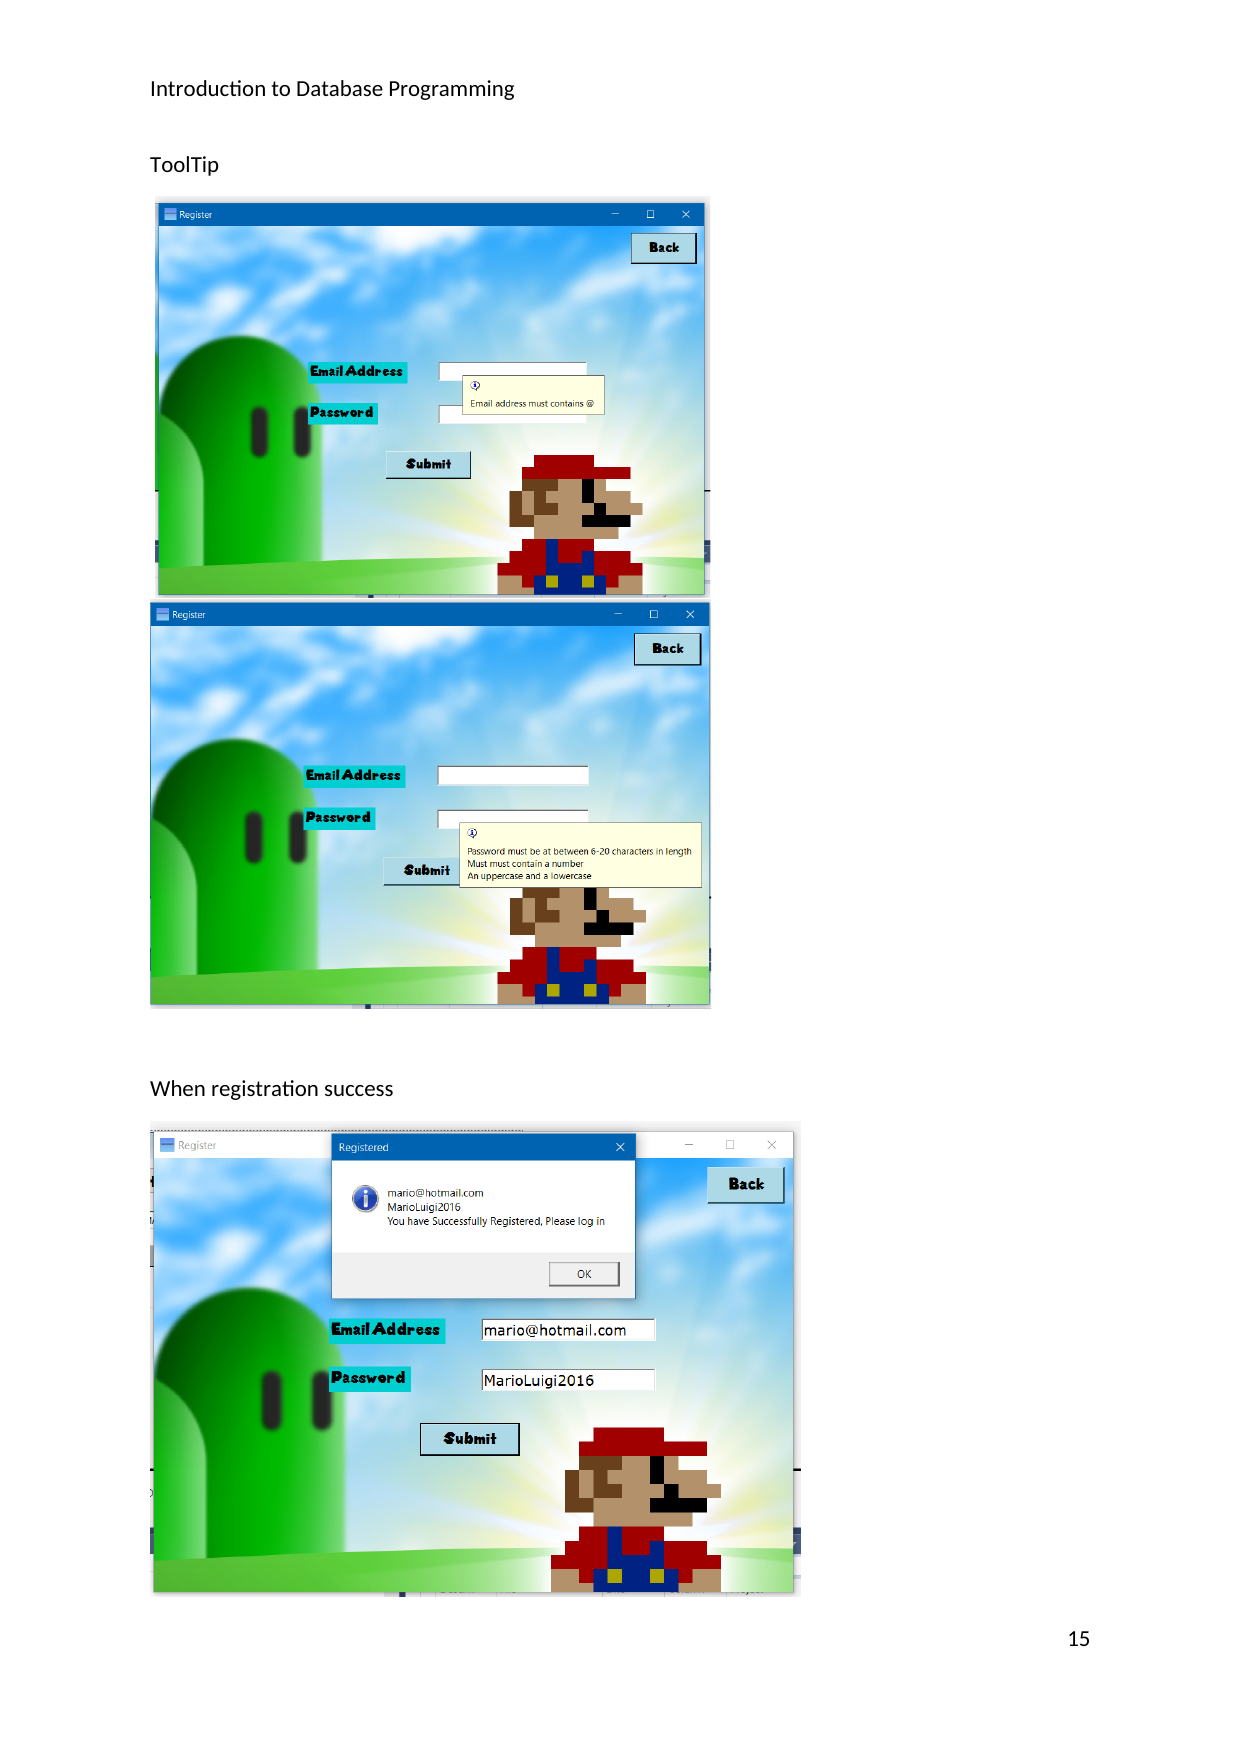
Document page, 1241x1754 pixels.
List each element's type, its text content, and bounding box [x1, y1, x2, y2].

text When registration success [150, 1074, 1090, 1102]
picture [150, 1121, 801, 1597]
picture [150, 599, 712, 1009]
text ToolTip [150, 150, 1090, 178]
picture [155, 196, 711, 598]
